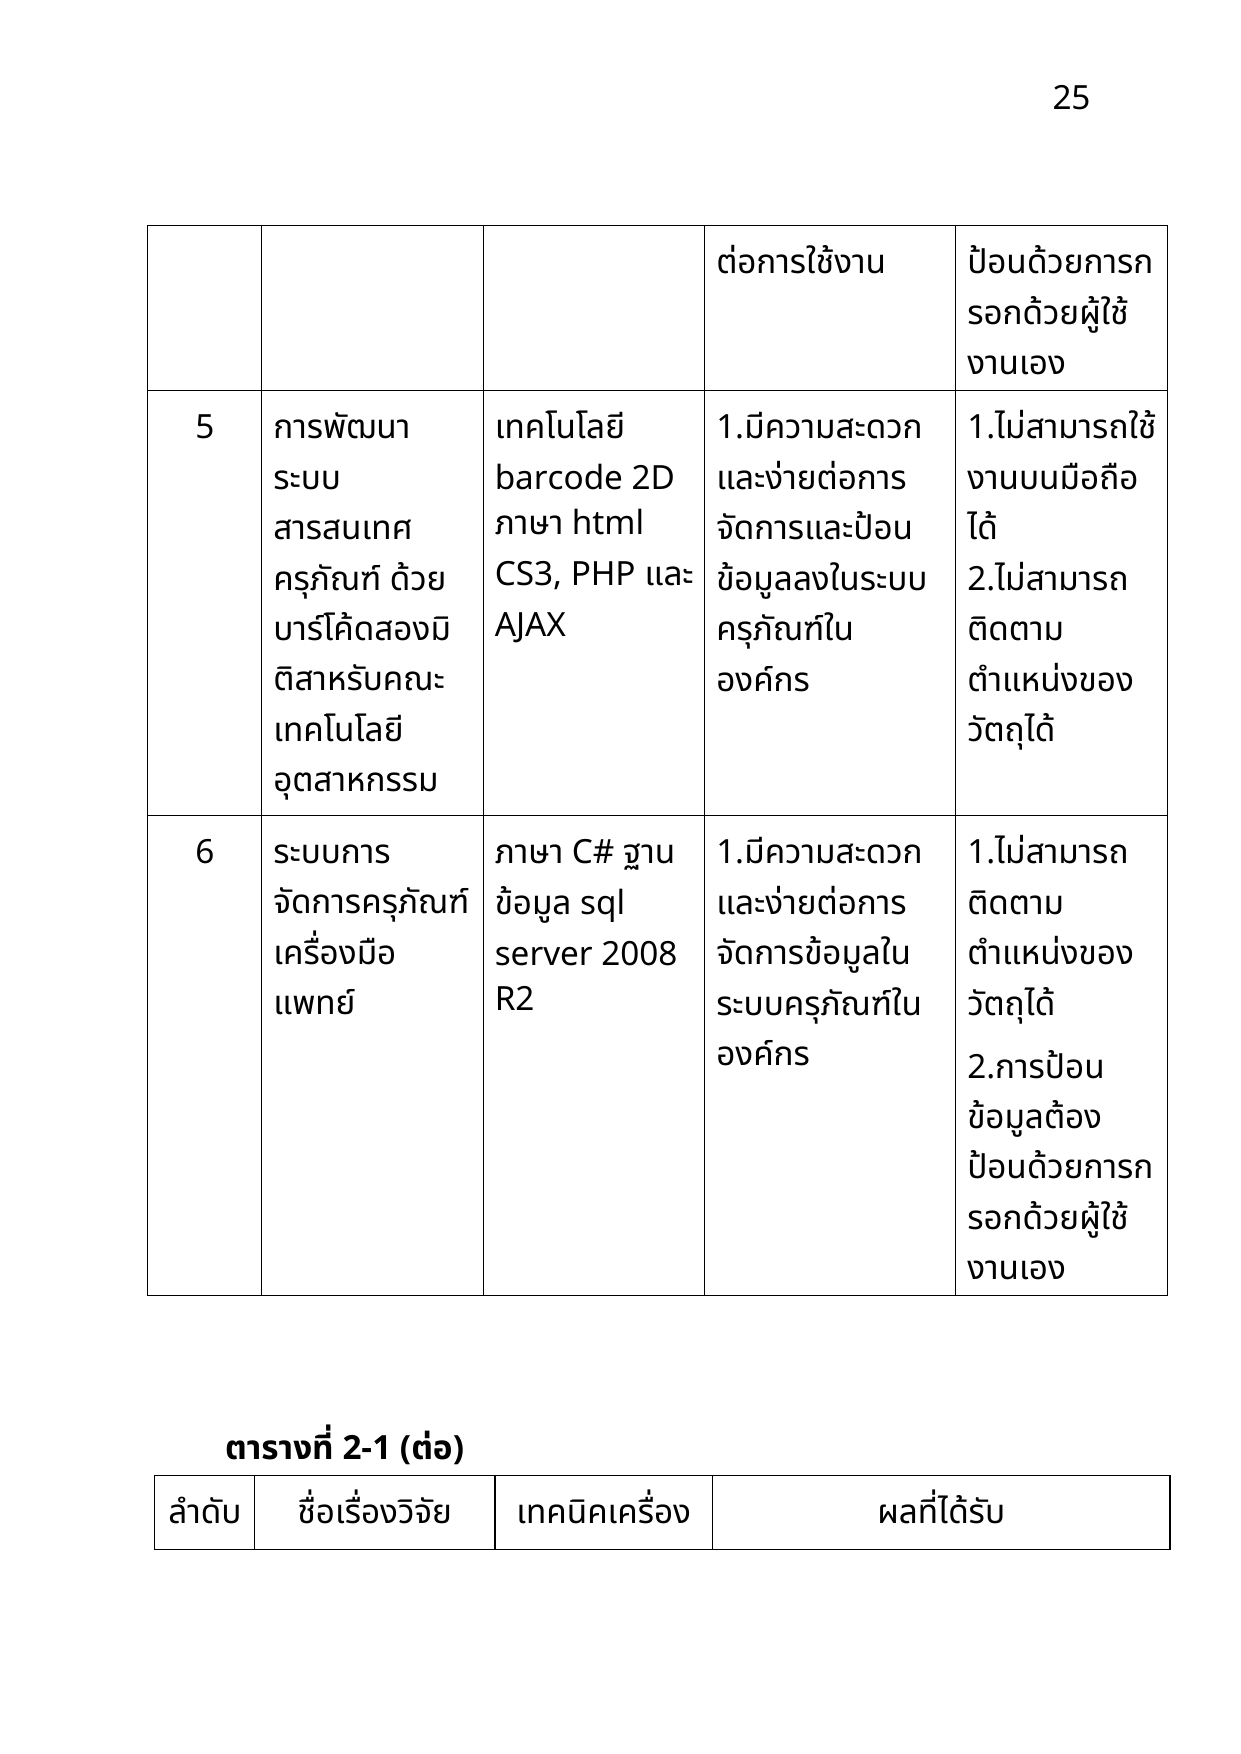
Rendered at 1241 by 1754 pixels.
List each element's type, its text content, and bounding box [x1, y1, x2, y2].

table_cell 4 [148, 226, 261, 390]
table_cell 1.ไม่สามารถติดตามตำแหน่งของวัตถุได้ 2.การป้อนข้อมูลต้องป้อนด้วยการกรอกด้วยผู้ใช้งานเอง [956, 816, 1167, 1295]
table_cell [484, 226, 704, 390]
table_cell ระบบการจัดการครุภัณฑ์เครื่องมือแพทย์ [262, 816, 483, 1295]
table_cell 5 [148, 391, 261, 814]
table_cell 1.ไม่สามารถใช้งานบนมือถือได้ 2.ไม่สามารถติดตามตำแหน่งของวัตถุได้ [956, 391, 1167, 814]
table_cell 1.มีความสะดวกและง่ายต่อการจัดการข้อมูลในระบบครุภัณฑ์ในองค์กร [705, 816, 955, 1295]
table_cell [705, 226, 955, 390]
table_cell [262, 226, 483, 390]
table_header ลำดับ [155, 1476, 254, 1549]
table_cell 1.มีความสะดวกและง่ายต่อการจัดการและป้อนข้อมูลลงในระบบครุภัณฑ์ในองค์กร [705, 391, 955, 814]
table_cell ภาษา C# ฐานข้อมูล sql server 2008 R2 [484, 816, 704, 1295]
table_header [496, 1476, 712, 1549]
table_cell การพัฒนาระบบสารสนเทศครุภัณฑ์ ด้วยบาร์โค้ดสองมิติสาหรับคณะเทคโนโลยีอุตสาหกรรม [262, 391, 483, 814]
table_header ผลที่ได้รับ [713, 1476, 1169, 1549]
table_cell เทคโนโลยี barcode 2D ภาษา html CS3, PHP และ AJAX [484, 391, 704, 814]
table_header ชื่อเรื่องวิจัย [255, 1476, 494, 1549]
table_cell 6 [148, 816, 261, 1295]
text ตารางที่ 2-1 (ต่อ) [225, 1424, 1090, 1475]
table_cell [956, 226, 1167, 390]
